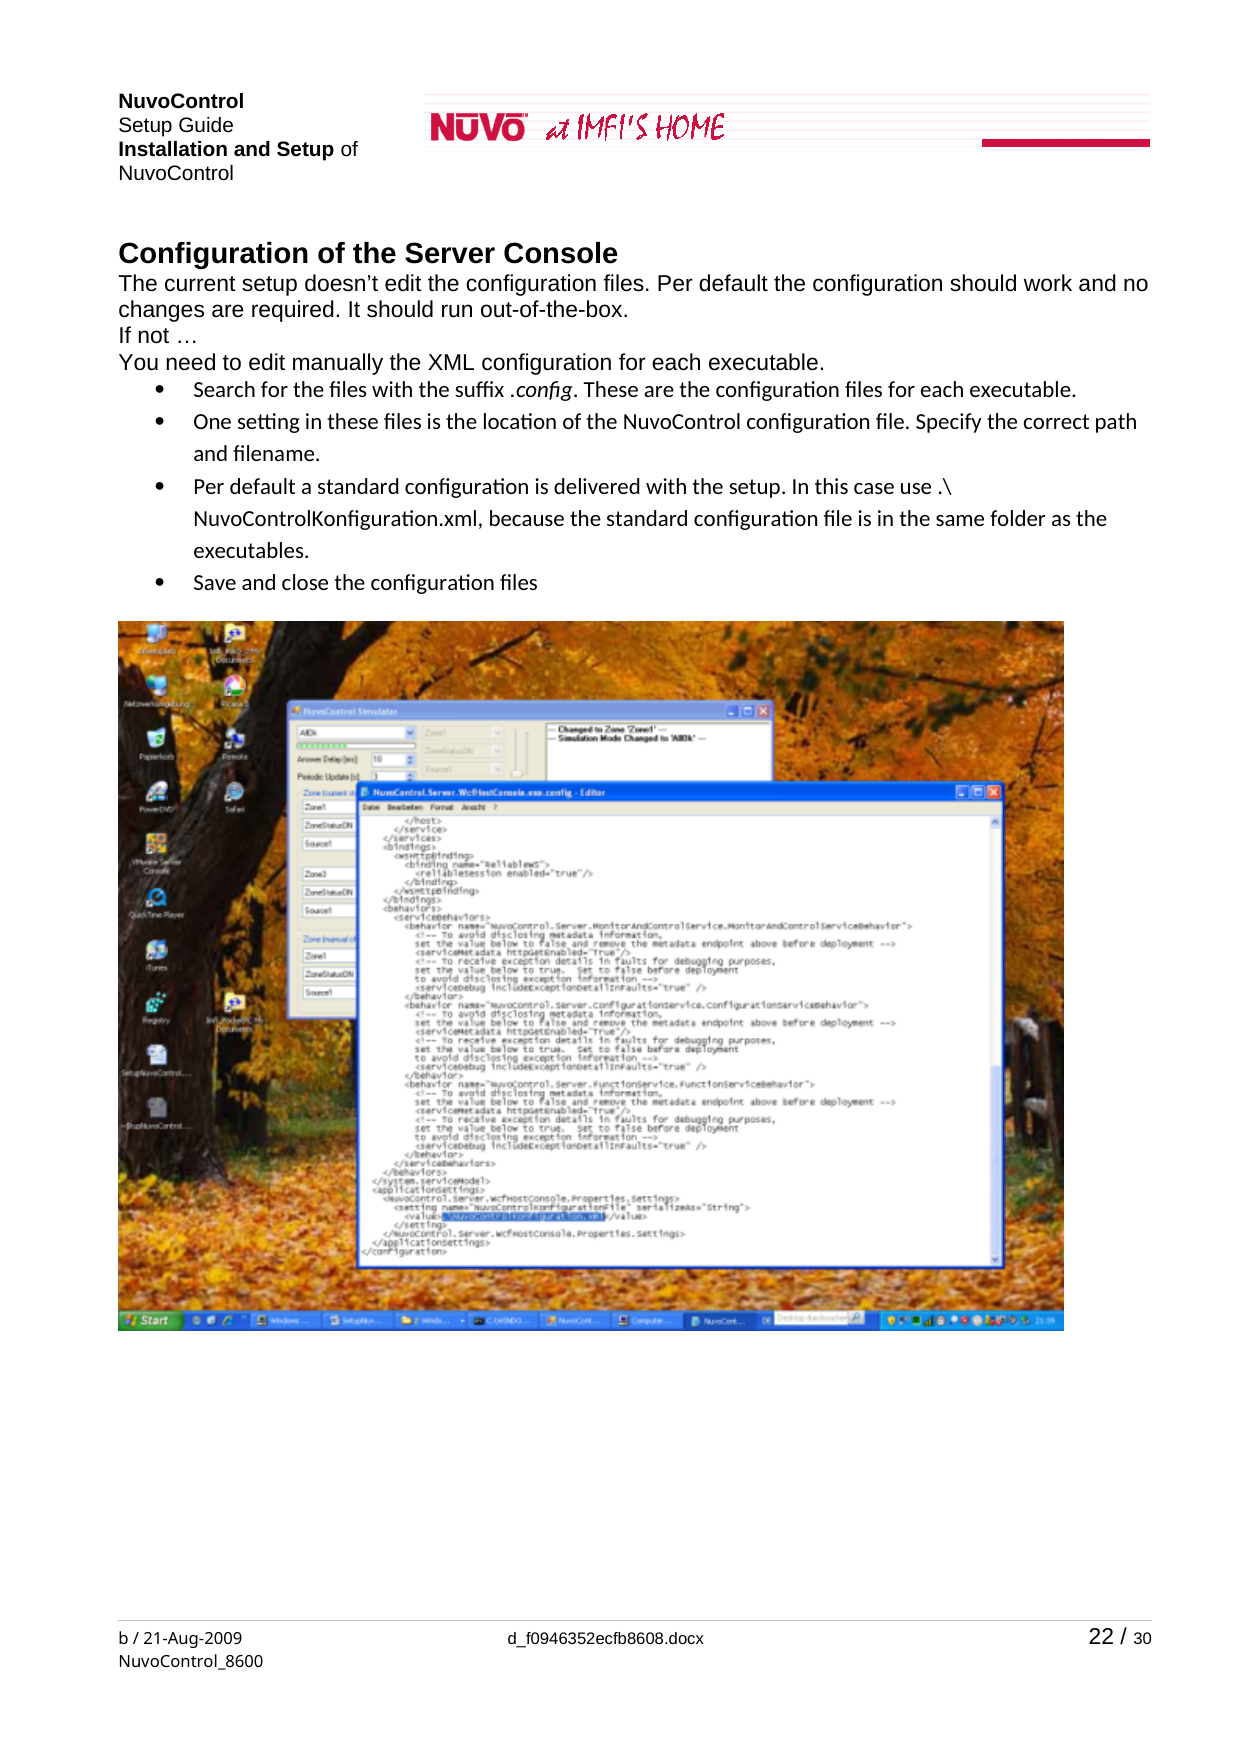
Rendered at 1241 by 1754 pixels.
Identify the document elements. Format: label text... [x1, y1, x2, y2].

list One setting in these files is the location of the NuvoControl configuration file. Specify the correct path and filename. [156, 407, 1152, 468]
text Configuration of the Server Console [118, 236, 1152, 270]
list Per default a standard configuration is delivered with the setup. In this case use .\NuvoControlKonfiguration.xml, because the standard configuration file is in the same folder as the executables. [156, 472, 1152, 564]
picture [118, 621, 1064, 1331]
text If not … You need to edit manually the XML configuration for each executable. [118, 322, 1152, 375]
text The current setup doesn’t edit the configuration files. Per default the configuration should work and no changes are required. It should run out-of-the-box. [118, 270, 1152, 322]
list Save and close the configuration files [156, 568, 1152, 596]
picture [424, 88, 1150, 147]
list Search for the files with the suffix .config. These are the configuration files for each executable. [156, 375, 1152, 403]
